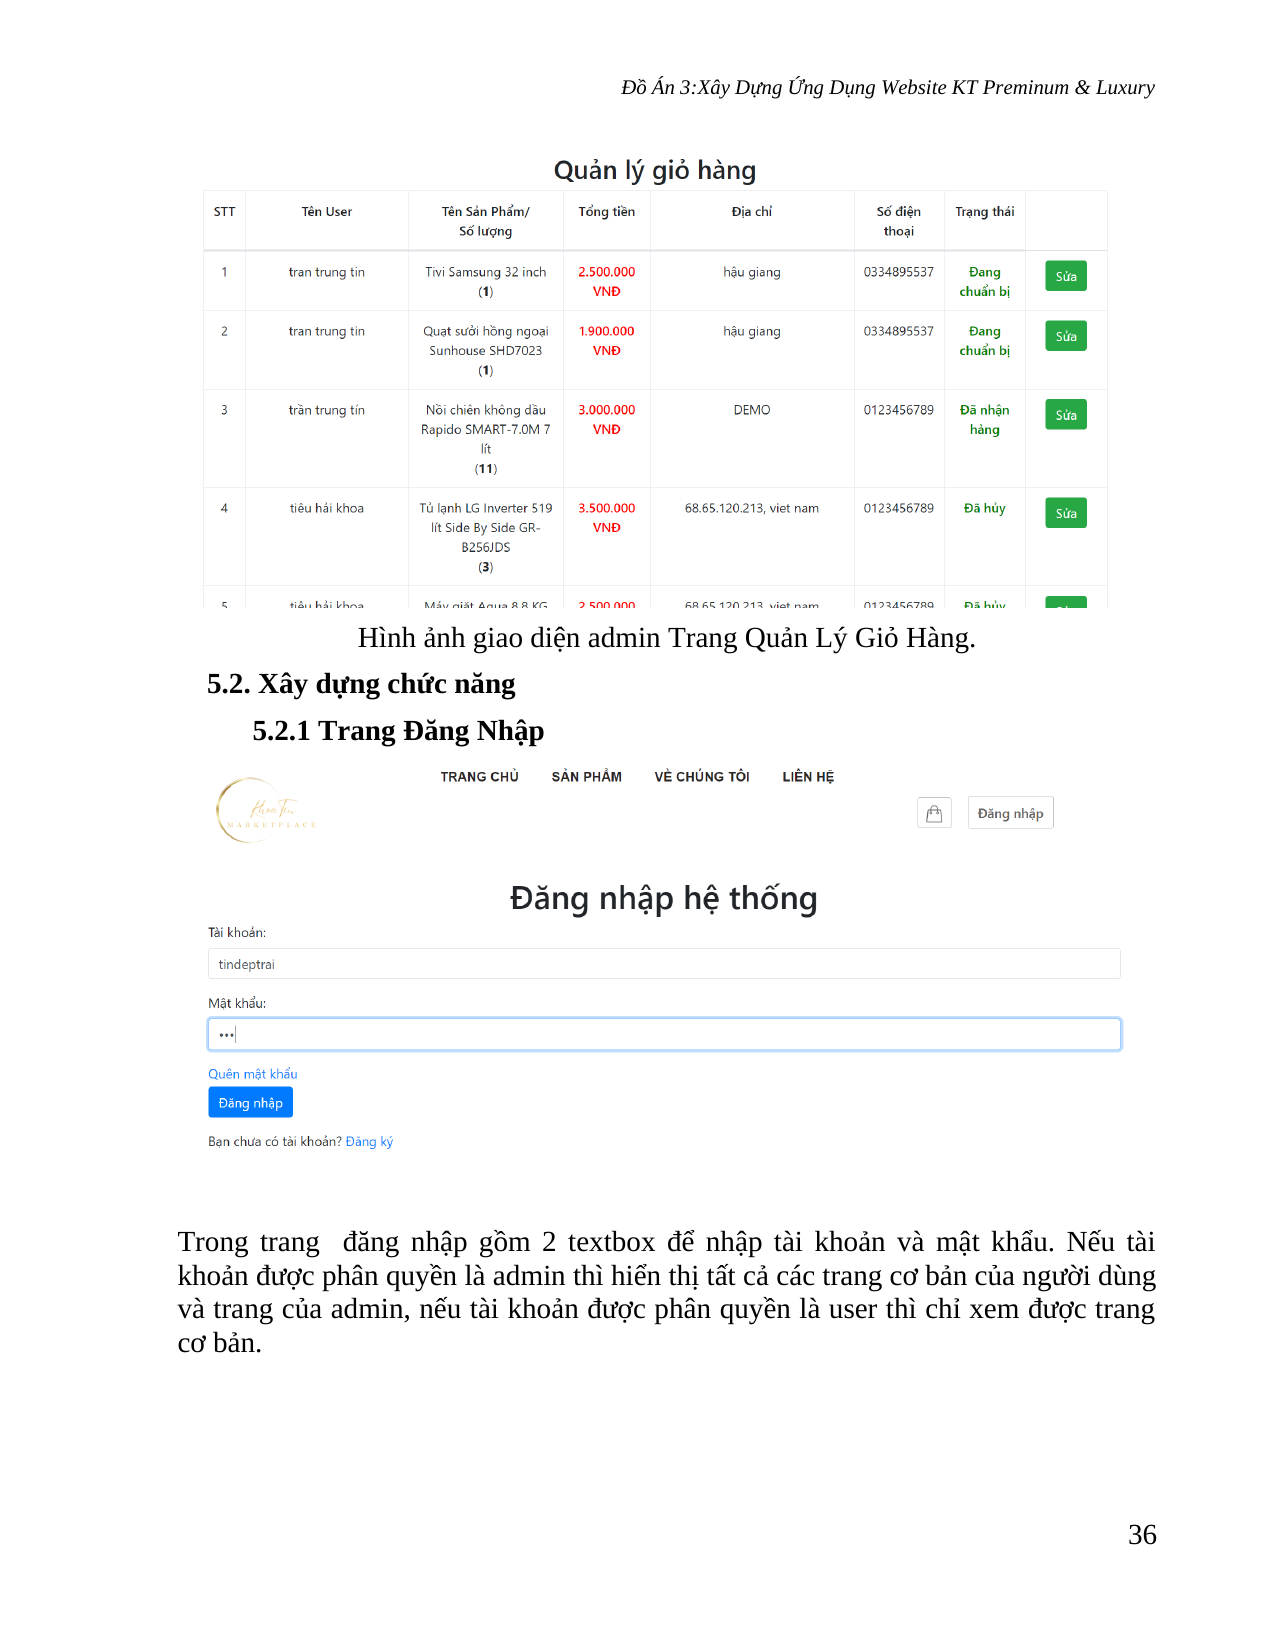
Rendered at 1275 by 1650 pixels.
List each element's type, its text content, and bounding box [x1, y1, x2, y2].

subtitle 5.2.1 Trang Đăng Nhập [177, 713, 1157, 746]
picture [177, 758, 1157, 1212]
text Trong trang đăng nhập gồm 2 textbox để nhập tài khoản và mật khẩu. Nếu tài khoản được phân quyền là admin thì hiển thị tất cả các trang cơ bản của người dùng và trang của admin, nếu tài khoản được phân quyền là user thì chỉ xem được trang cơ bản. [177, 1224, 1157, 1359]
picture [177, 156, 1157, 608]
text Hình ảnh giao diện admin Trang Quản Lý Giỏ Hàng. [177, 621, 1157, 654]
subtitle 5.2. Xây dựng chức năng [207, 667, 1157, 700]
